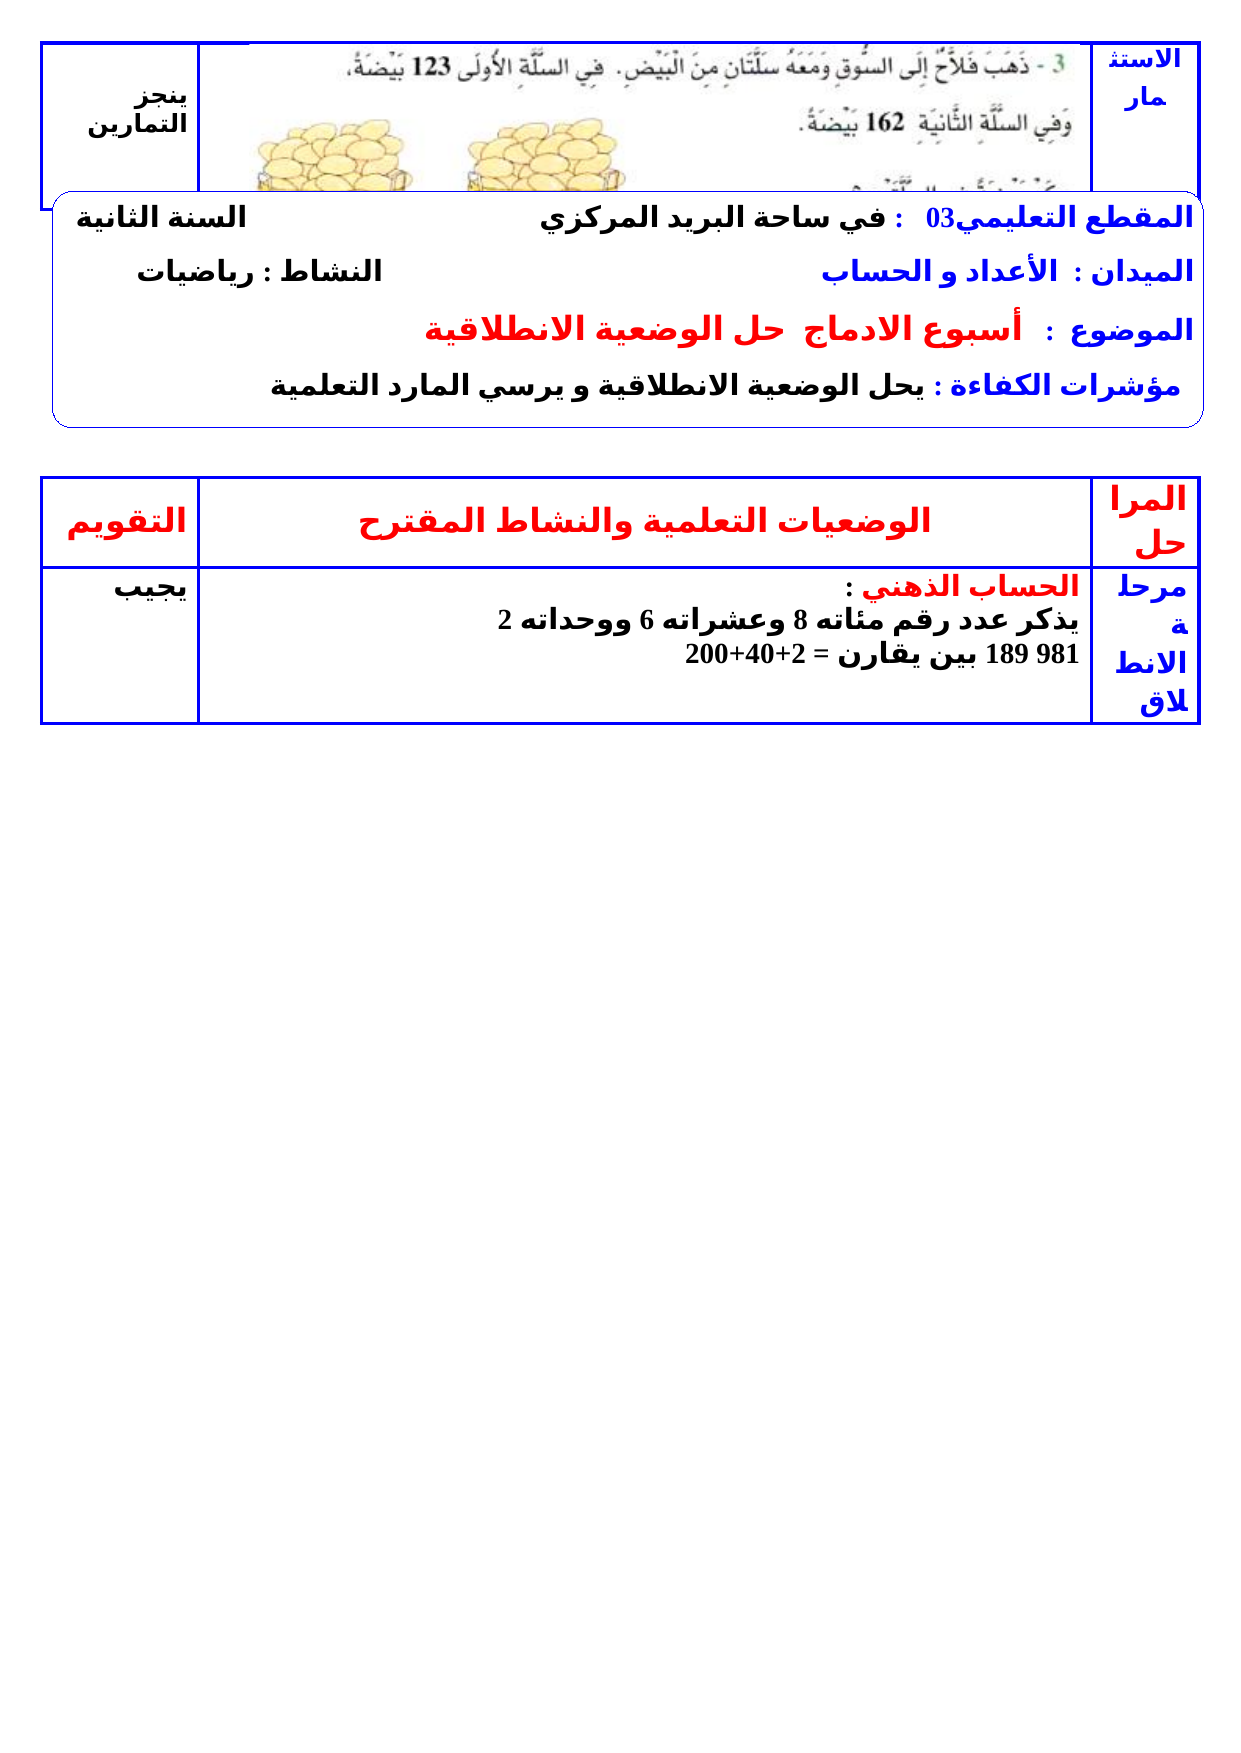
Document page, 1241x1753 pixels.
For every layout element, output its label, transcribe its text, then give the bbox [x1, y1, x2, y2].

table_header المراحل [1093, 479, 1197, 566]
table_header الوضعيات التعلمية والنشاط المقترح [200, 479, 1090, 566]
table_cell يجيب [43, 569, 197, 722]
table_cell الحساب الذهني : يذكر عدد رقم مئاته 8 وعشراته 6 ووحداته 2 981 189 بين يقارن = 2+40+200 [200, 569, 1090, 722]
table_header التقويم [43, 479, 197, 566]
table_cell مرحلة الانطلاق [1093, 569, 1197, 722]
picture [249, 44, 1080, 191]
table_cell [1080, 45, 1090, 191]
table_cell [200, 45, 249, 191]
table_cell الاستثمار [1093, 45, 1197, 196]
table_cell ينجز التمارين [43, 45, 197, 208]
